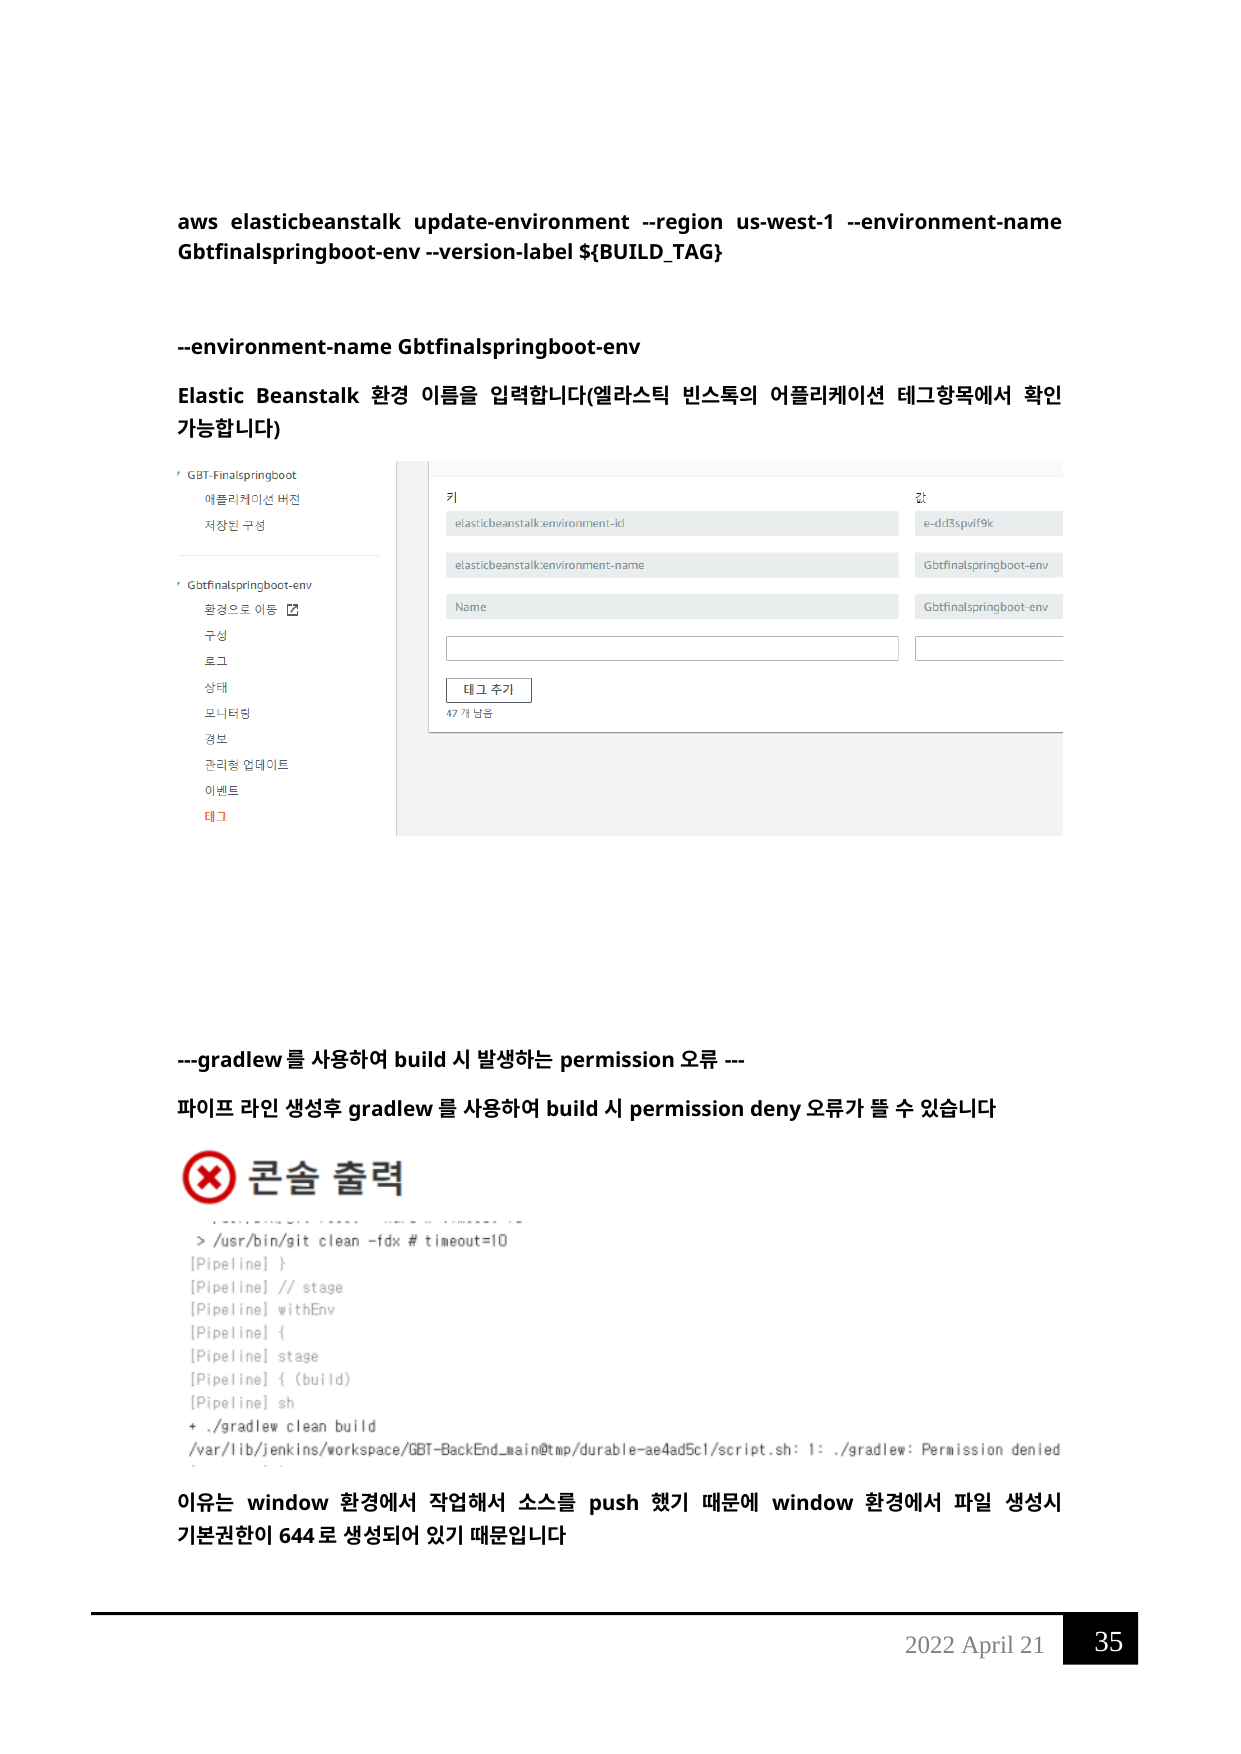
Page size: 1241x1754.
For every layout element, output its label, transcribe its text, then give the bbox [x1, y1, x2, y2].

text aws elasticbeanstalk update-environment --region us-west-1 --environment-name Gbtfinalspringboot-env --version-label ${BUILD_TAG} [177, 207, 1063, 266]
text 이유는 window 환경에서 작업해서 소스를 push 했기 때문에 window 환경에서 파일 생성시 기본권한이 644로 생성되어 있기 때문입니다 [177, 1486, 1063, 1549]
text Elastic Beanstalk 환경 이름을 입력합니다(엘라스틱 빈스톡의 어플리케이션 테그항목에서 확인 가능합니다) [177, 379, 1063, 442]
text ---gradlew를 사용하여 build 시 발생하는 permission 오류 --- [177, 1043, 1063, 1073]
text --environment-name Gbtfinalspringboot-env [177, 332, 1063, 360]
picture [177, 1142, 1063, 1468]
text 파이프 라인 생성후 gradlew 를 사용하여 build 시 permission deny 오류가 뜰 수 있습니다 [177, 1093, 1063, 1123]
picture [177, 461, 1063, 836]
